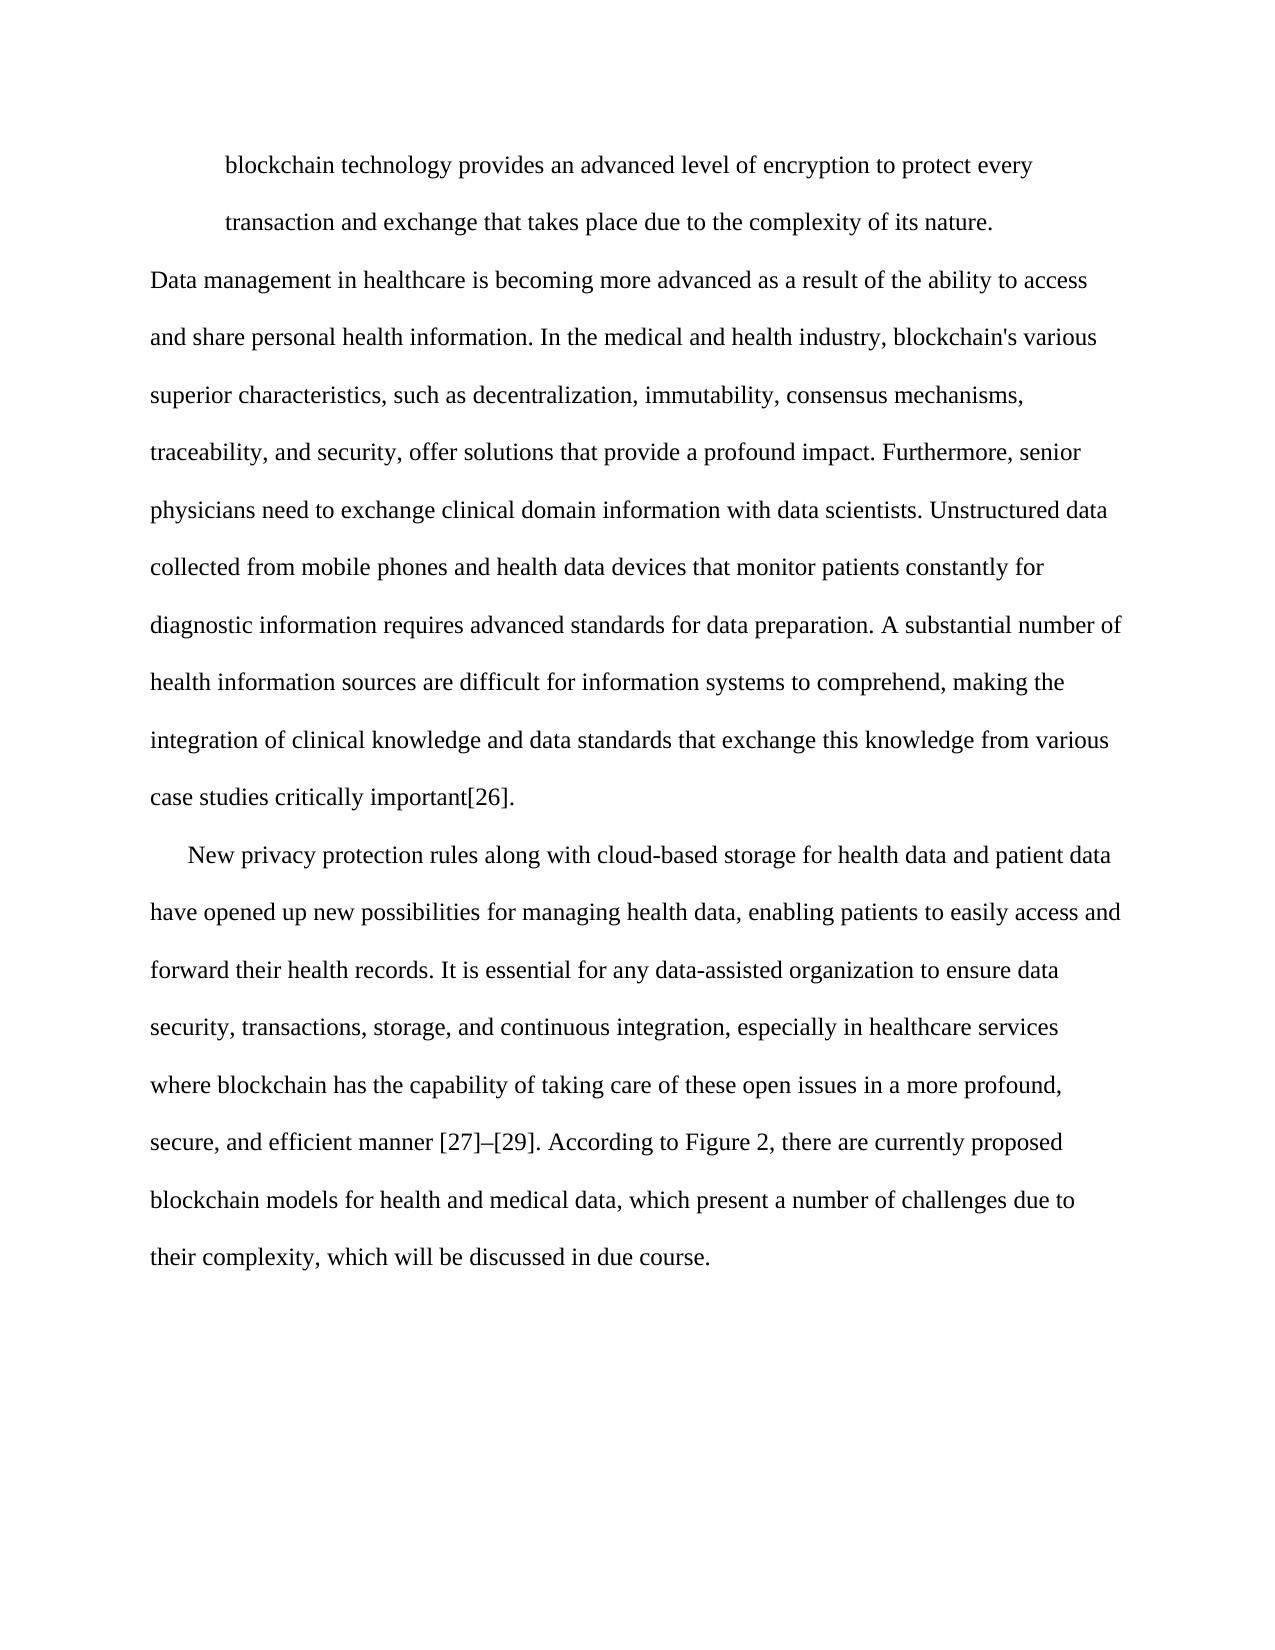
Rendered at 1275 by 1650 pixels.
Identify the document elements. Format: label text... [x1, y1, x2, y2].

text Data management in healthcare is becoming more advanced as a result of the ability to access and share personal health information. In the medical and health industry, blockchain's various superior characteristics, such as decentralization, immutability, consensus mechanisms, traceability, and security, offer solutions that provide a profound impact. Furthermore, senior physicians need to exchange clinical domain information with data scientists. Unstructured data collected from mobile phones and health data devices that monitor patients constantly for diagnostic information requires advanced standards for data preparation. A substantial number of health information sources are difficult for information systems to comprehend, making the integration of clinical knowledge and data standards that exchange this knowledge from various case studies critically important[26]. [150, 265, 1125, 811]
text New privacy protection rules along with cloud-based storage for health data and patient data have opened up new possibilities for managing health data, enabling patients to easily access and forward their health records. It is essential for any data-assisted organization to ensure data security, transactions, storage, and continuous integration, especially in healthcare services where blockchain has the capability of taking care of these open issues in a more profound, secure, and efficient manner [27]–[29]. According to Figure 2, there are currently proposed blockchain models for health and medical data, which present a number of challenges due to their complexity, which will be discussed in due course. [150, 840, 1125, 1271]
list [187, 150, 1125, 236]
